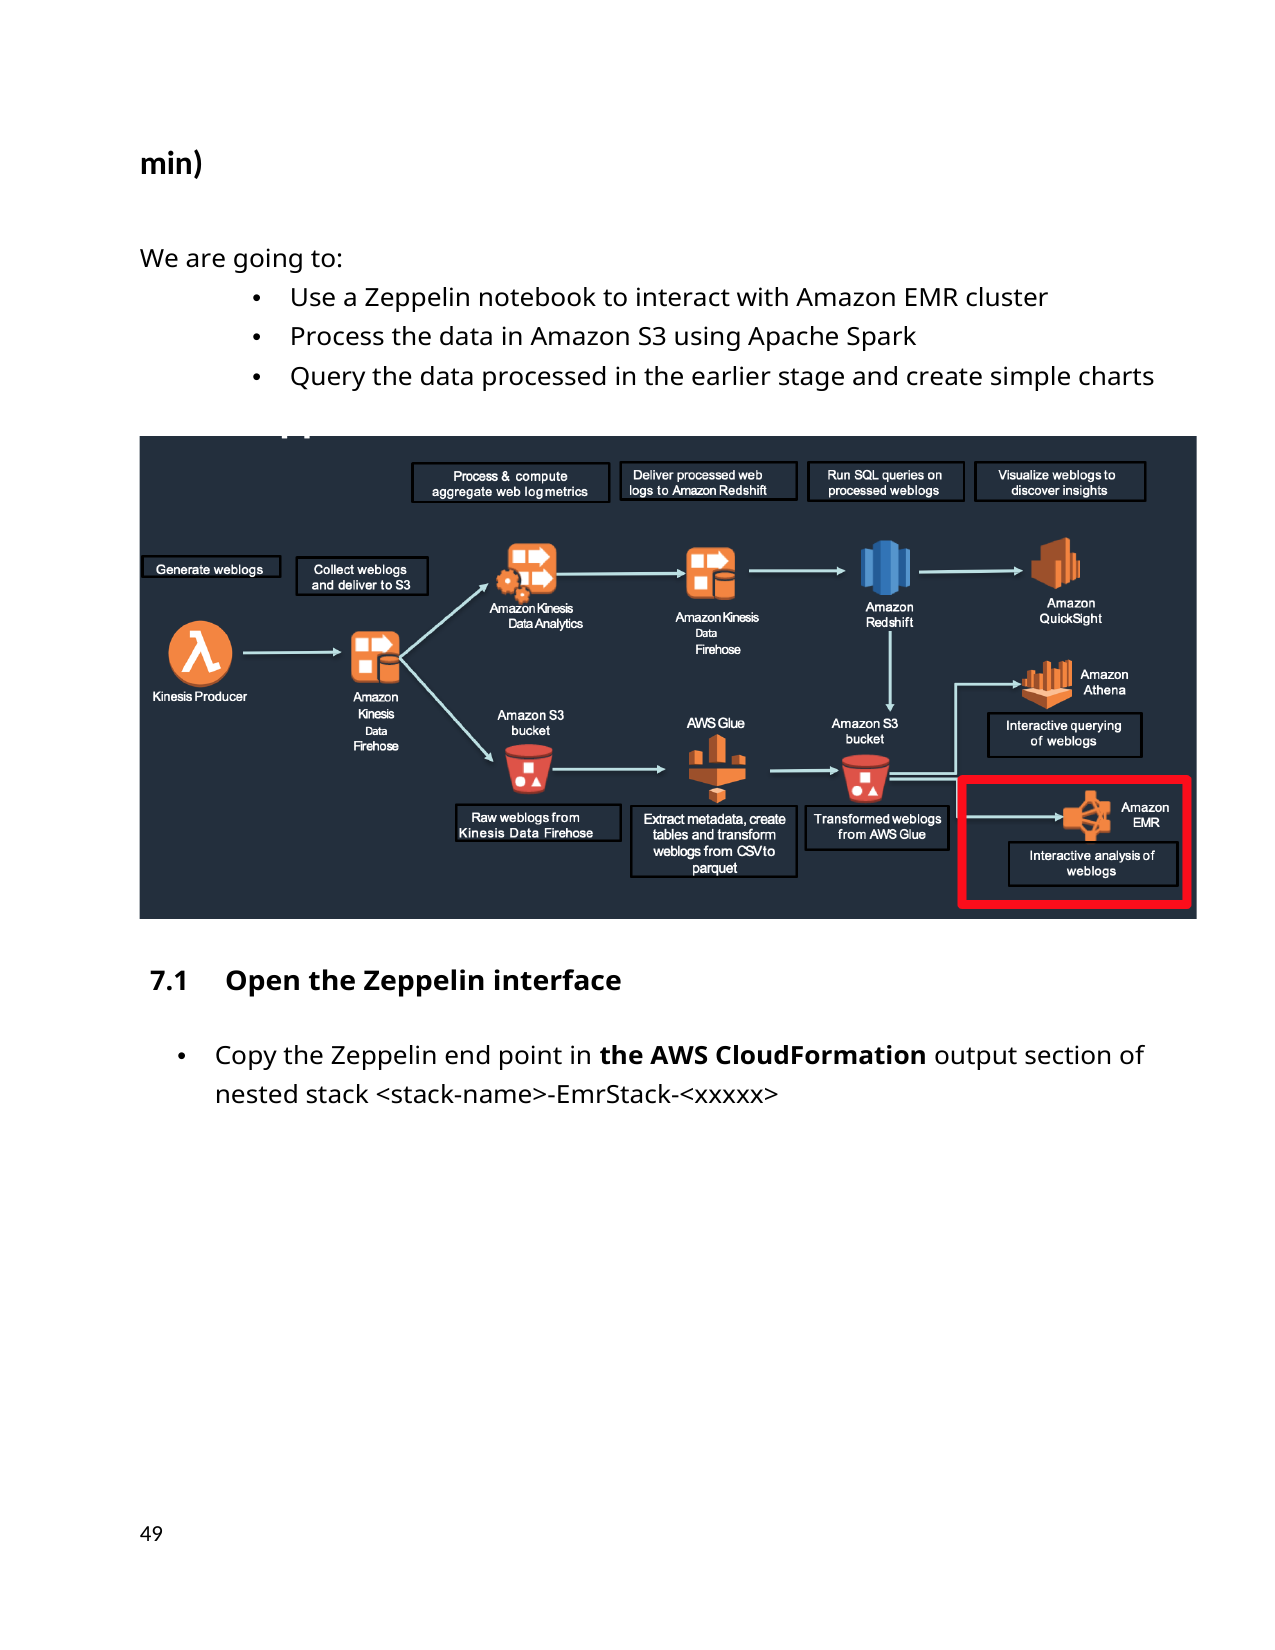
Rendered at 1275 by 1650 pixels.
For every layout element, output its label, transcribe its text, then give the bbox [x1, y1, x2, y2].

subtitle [139, 142, 1225, 182]
picture [139, 436, 1197, 919]
text We are going to: [139, 241, 1225, 275]
list Process the data in Amazon S3 using Apache Spark [252, 319, 1225, 353]
subtitle Open the Zeppelin interface [150, 962, 1225, 999]
list Use a Zeppelin notebook to interact with Amazon EMR cluster [252, 280, 1225, 314]
list Query the data processed in the earlier stage and create simple charts [252, 358, 1225, 392]
list Copy the Zeppelin end point in the AWS CloudFormation output section of nested stack <stack-name>-EmrStack-<xxxxx> [177, 1038, 1225, 1146]
